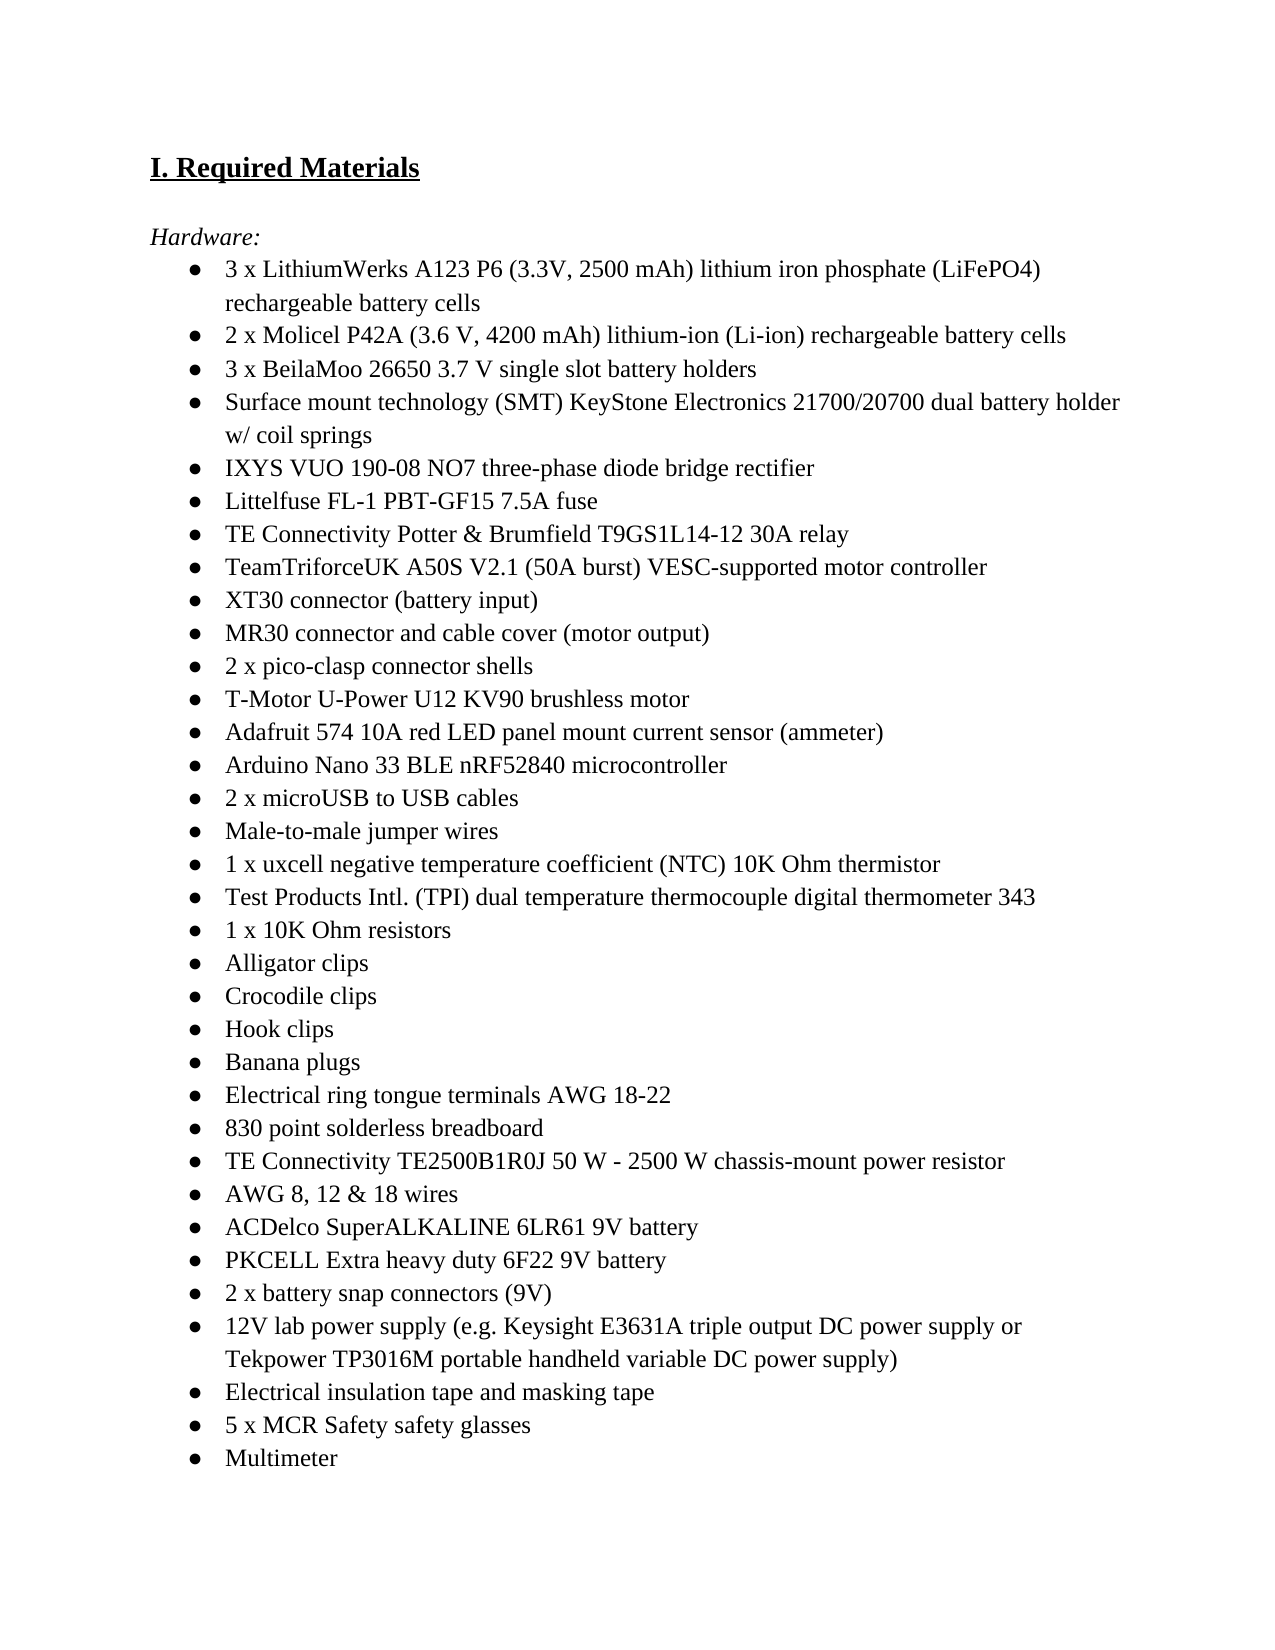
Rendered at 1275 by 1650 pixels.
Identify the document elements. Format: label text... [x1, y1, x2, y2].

list PKCELL Extra heavy duty 6F22 9V battery [187, 1245, 1125, 1274]
list Electrical insulation tape and masking tape [187, 1377, 1125, 1406]
list Alligator clips [187, 948, 1125, 977]
list Arduino Nano 33 BLE nRF52840 microcontroller [572, 750, 1125, 779]
list 1 x 10K Ohm resistors [187, 915, 1125, 944]
list 5 x MCR Safety safety glasses [187, 1410, 1125, 1439]
text Hardware: [150, 222, 1125, 250]
list Banana plugs [187, 1047, 1125, 1076]
list AWG 8, 12 & 18 wires [187, 1179, 1125, 1208]
list Crocodile clips [187, 981, 1125, 1010]
list 3 x BeilaMoo 26650 3.7 V single slot battery holders [187, 354, 1125, 382]
list Surface mount technology (SMT) KeyStone Electronics 21700/20700 dual battery holder w/ coil springs [187, 387, 1125, 448]
list ACDelco SuperALKALINE 6LR61 9V battery [187, 1212, 1125, 1241]
list Adafruit 574 10A red LED panel mount current sensor (ammeter) [187, 717, 1125, 746]
list 2 x microUSB to USB cables [187, 783, 1125, 812]
list Male-to-male jumper wires [187, 816, 1125, 845]
list 830 point solderless breadboard [187, 1113, 1125, 1142]
list TE Connectivity Potter & Brumfield T9GS1L14-12 30A relay [187, 519, 1125, 547]
list 2 x pico-clasp connector shells [187, 651, 1125, 679]
list Test Products Intl. (TPI) dual temperature thermocouple digital thermometer 343 [187, 882, 1125, 911]
list 3 x LithiumWerks A123 P6 (3.3V, 2500 mAh) lithium iron phosphate (LiFePO4) rechargeable battery cells [187, 254, 1125, 316]
list Littelfuse FL-1 PBT-GF15 7.5A fuse [187, 486, 1125, 514]
list TeamTriforceUK A50S V2.1 (50A burst) VESC-supported motor controller [187, 552, 1125, 581]
list 1 x uxcell negative temperature coefficient (NTC) 10K Ohm thermistor [187, 849, 1125, 878]
list Arduino Nano 33 BLE nRF52840 microcontroller [187, 750, 565, 779]
list MR30 connector and cable cover (motor output) [187, 618, 1125, 647]
list Hook clips [187, 1014, 1125, 1043]
list 2 x Molicel P42A (3.6 V, 4200 mAh) lithium-ion (Li-ion) rechargeable battery cells [187, 321, 1125, 349]
list T-Motor U-Power U12 KV90 brushless motor [187, 684, 1125, 713]
list TE Connectivity TE2500B1R0J 50 W - 2500 W chassis-mount power resistor [187, 1146, 1125, 1175]
list Multimeter [187, 1443, 1125, 1472]
list 2 x battery snap connectors (9V) [187, 1278, 1125, 1307]
list 12V lab power supply (e.g. Keysight E3631A triple output DC power supply or Tekpower TP3016M portable handheld variable DC power supply) [187, 1311, 1125, 1373]
text I. Required Materials [150, 150, 1125, 183]
list Electrical ring tongue terminals AWG 18-22 [187, 1080, 1125, 1109]
list XT30 connector (battery input) [187, 585, 1125, 613]
list IXYS VUO 190-08 NO7 three-phase diode bridge rectifier [187, 453, 1125, 481]
